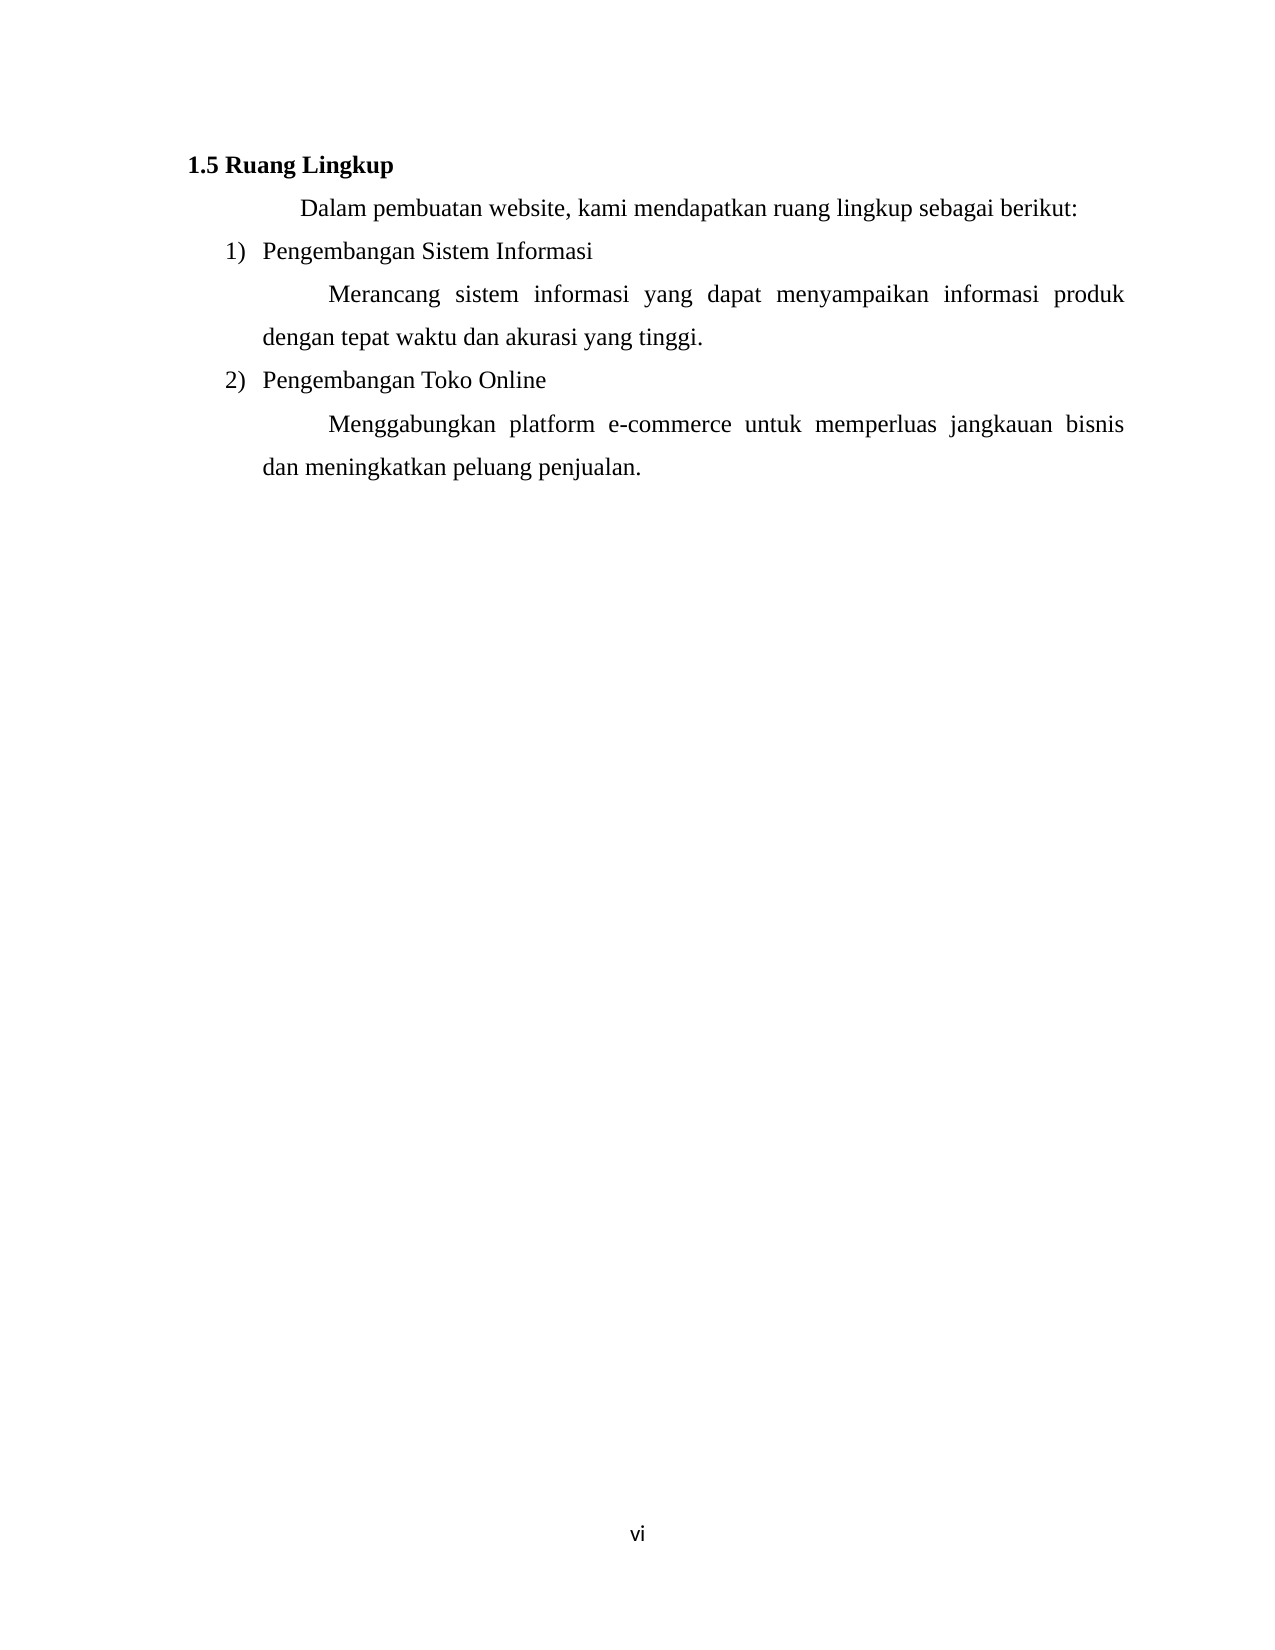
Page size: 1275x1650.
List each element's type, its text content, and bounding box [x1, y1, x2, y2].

list Merancang sistem informasi yang dapat menyampaikan informasi produk dengan tepat waktu dan akurasi yang tinggi. [262, 279, 1125, 351]
list Menggabungkan platform e-commerce untuk memperluas jangkauan bisnis dan meningkatkan peluang penjualan. [262, 409, 1125, 481]
list Pengembangan Toko Online [225, 366, 1125, 394]
subtitle Ruang Lingkup [187, 150, 1125, 179]
text Dalam pembuatan website, kami mendapatkan ruang lingkup sebagai berikut: [225, 193, 1125, 222]
list Pengembangan Sistem Informasi [225, 236, 1125, 265]
